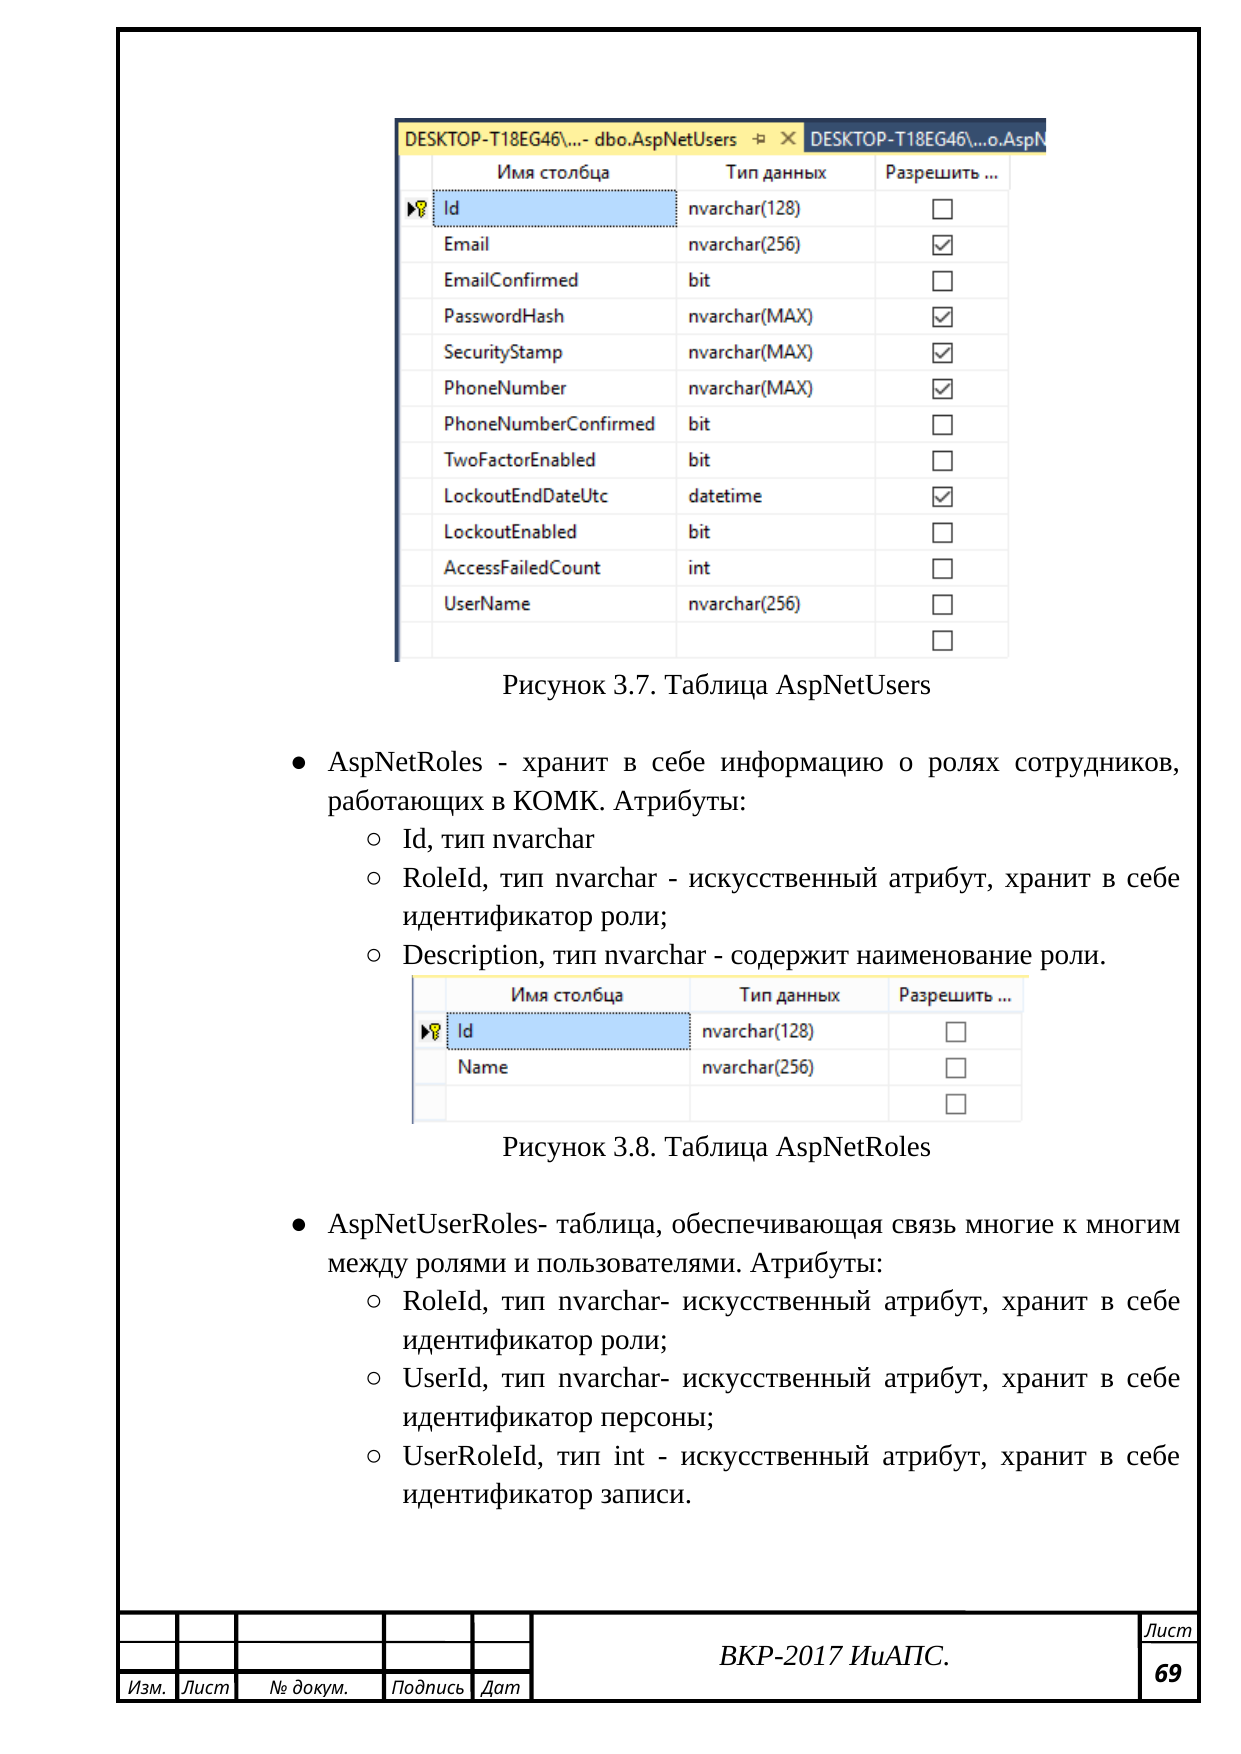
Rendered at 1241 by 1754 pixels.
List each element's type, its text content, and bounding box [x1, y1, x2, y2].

text Рисунок 3.8. Таблица AspNetRoles [252, 1129, 1181, 1163]
picture [411, 975, 1029, 1124]
list UserRoleId, тип int - искусственный атрибут, хранит в себе идентификатор записи. [365, 1438, 1181, 1510]
list RoleId, тип nvarchar- искусственный атрибут, хранит в себе идентификатор роли; [365, 1283, 1181, 1356]
list RoleId, тип nvarchar - искусственный атрибут, хранит в себе идентификатор роли; [365, 860, 1181, 932]
list AspNetUserRoles- таблица, обеспечивающая связь многие к многим между ролями и пользователями. Атрибуты: [290, 1206, 1181, 1278]
text Рисунок 3.7. Таблица AspNetUsers [252, 667, 1181, 700]
list Id, тип nvarchar [365, 821, 1181, 855]
list Description, тип nvarchar - содержит наименование роли. [365, 937, 1181, 971]
list UserId, тип nvarchar- искусственный атрибут, хранит в себе идентификатор персоны; [365, 1361, 1181, 1433]
list AspNetRoles - хранит в себе информацию о ролях сотрудников, работающих в КОМК. Атрибуты: [290, 744, 1181, 816]
picture [394, 118, 1047, 662]
